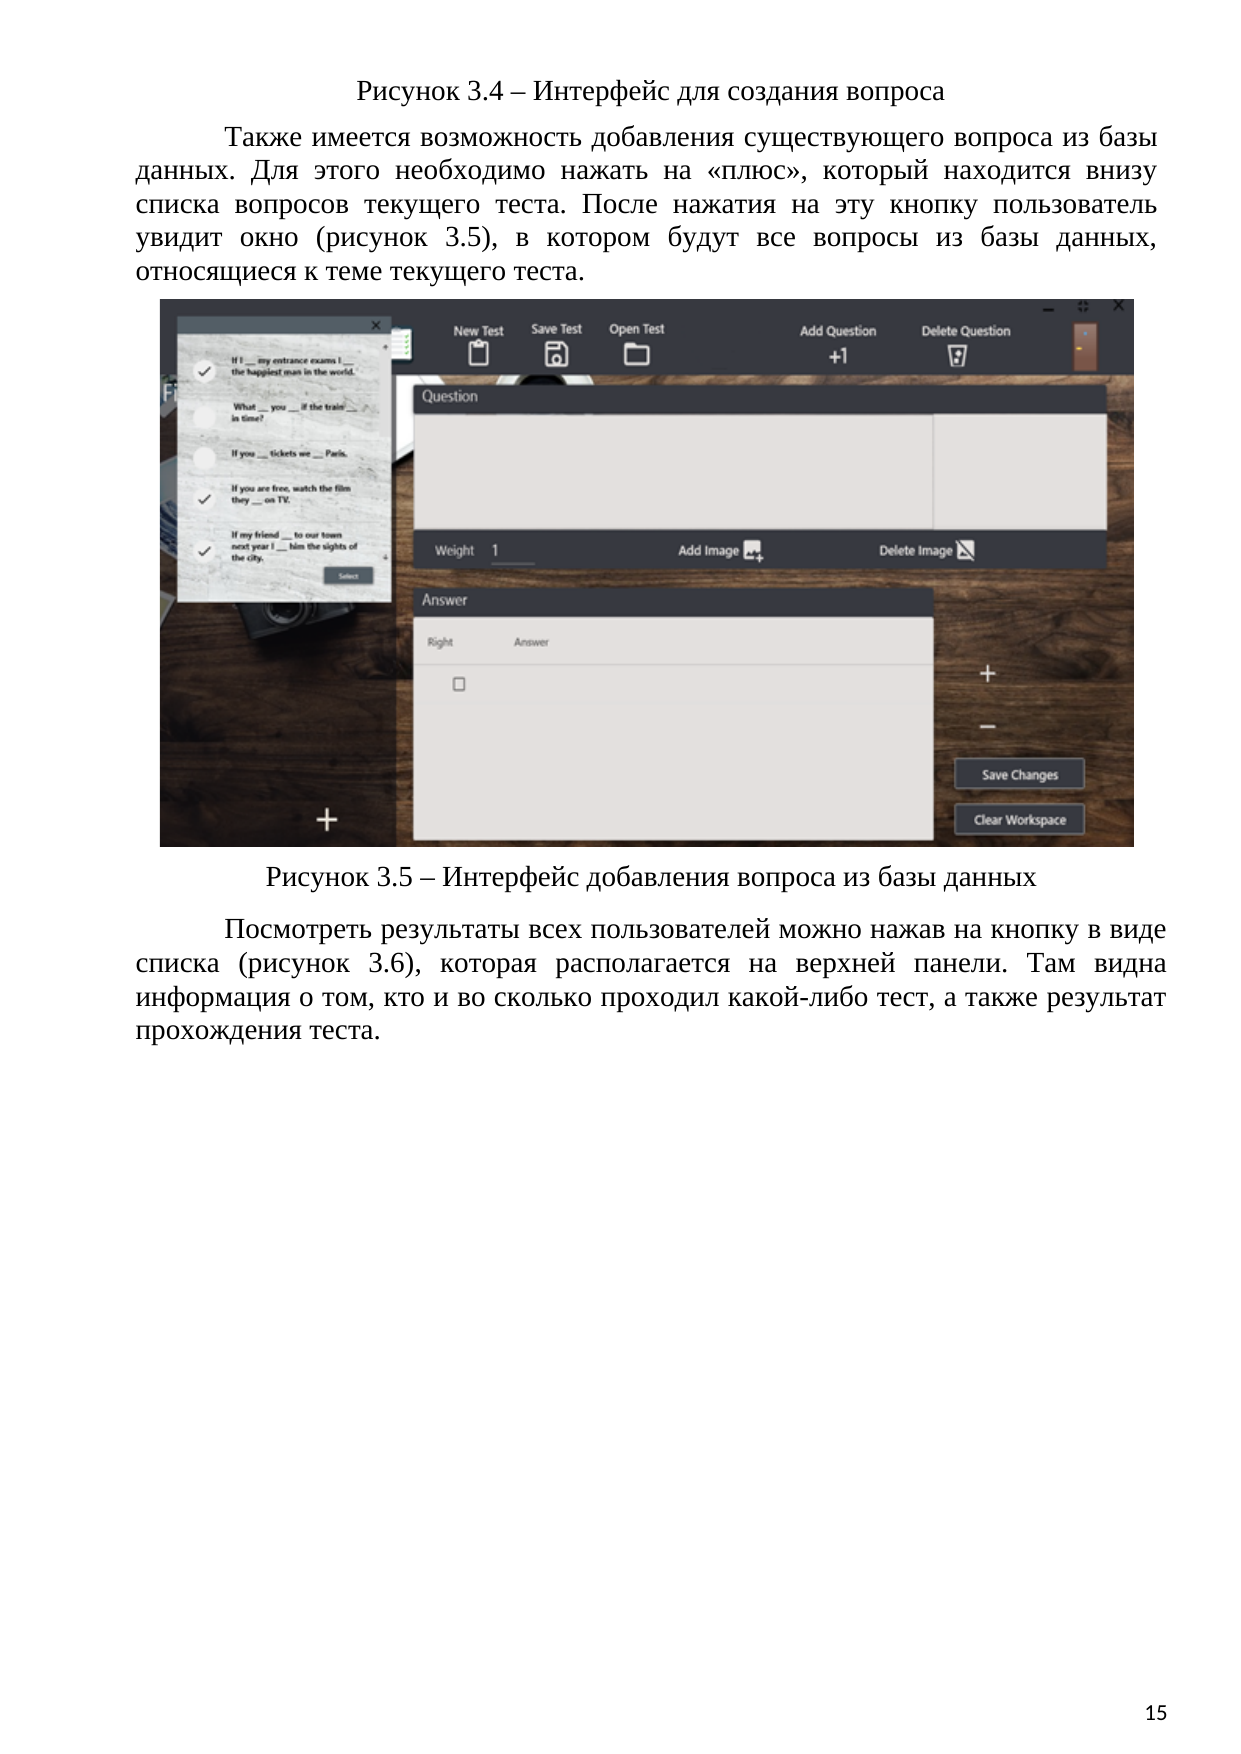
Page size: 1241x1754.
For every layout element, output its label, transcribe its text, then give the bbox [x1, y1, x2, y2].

text Также имеется возможность добавления существующего вопроса из базы данных. Для этого необходимо нажать на «плюс», который находится внизу списка вопросов текущего теста. После нажатия на эту кнопку пользователь увидит окно (рисунок 3.5), в котором будут все вопросы из базы данных, относящиеся к теме текущего теста. [135, 119, 1158, 287]
picture [159, 299, 1134, 847]
text Рисунок 3.5 – Интерфейс добавления вопроса из базы данных [135, 859, 1167, 893]
text Рисунок 3.4 – Интерфейс для создания вопроса [135, 73, 1158, 106]
text Посмотреть результаты всех пользователей можно нажав на кнопку в виде списка (рисунок 3.6), которая располагается на верхней панели. Там видна информация о том, кто и во сколько проходил какой-либо тест, а также результат прохождения теста. [135, 912, 1167, 1046]
